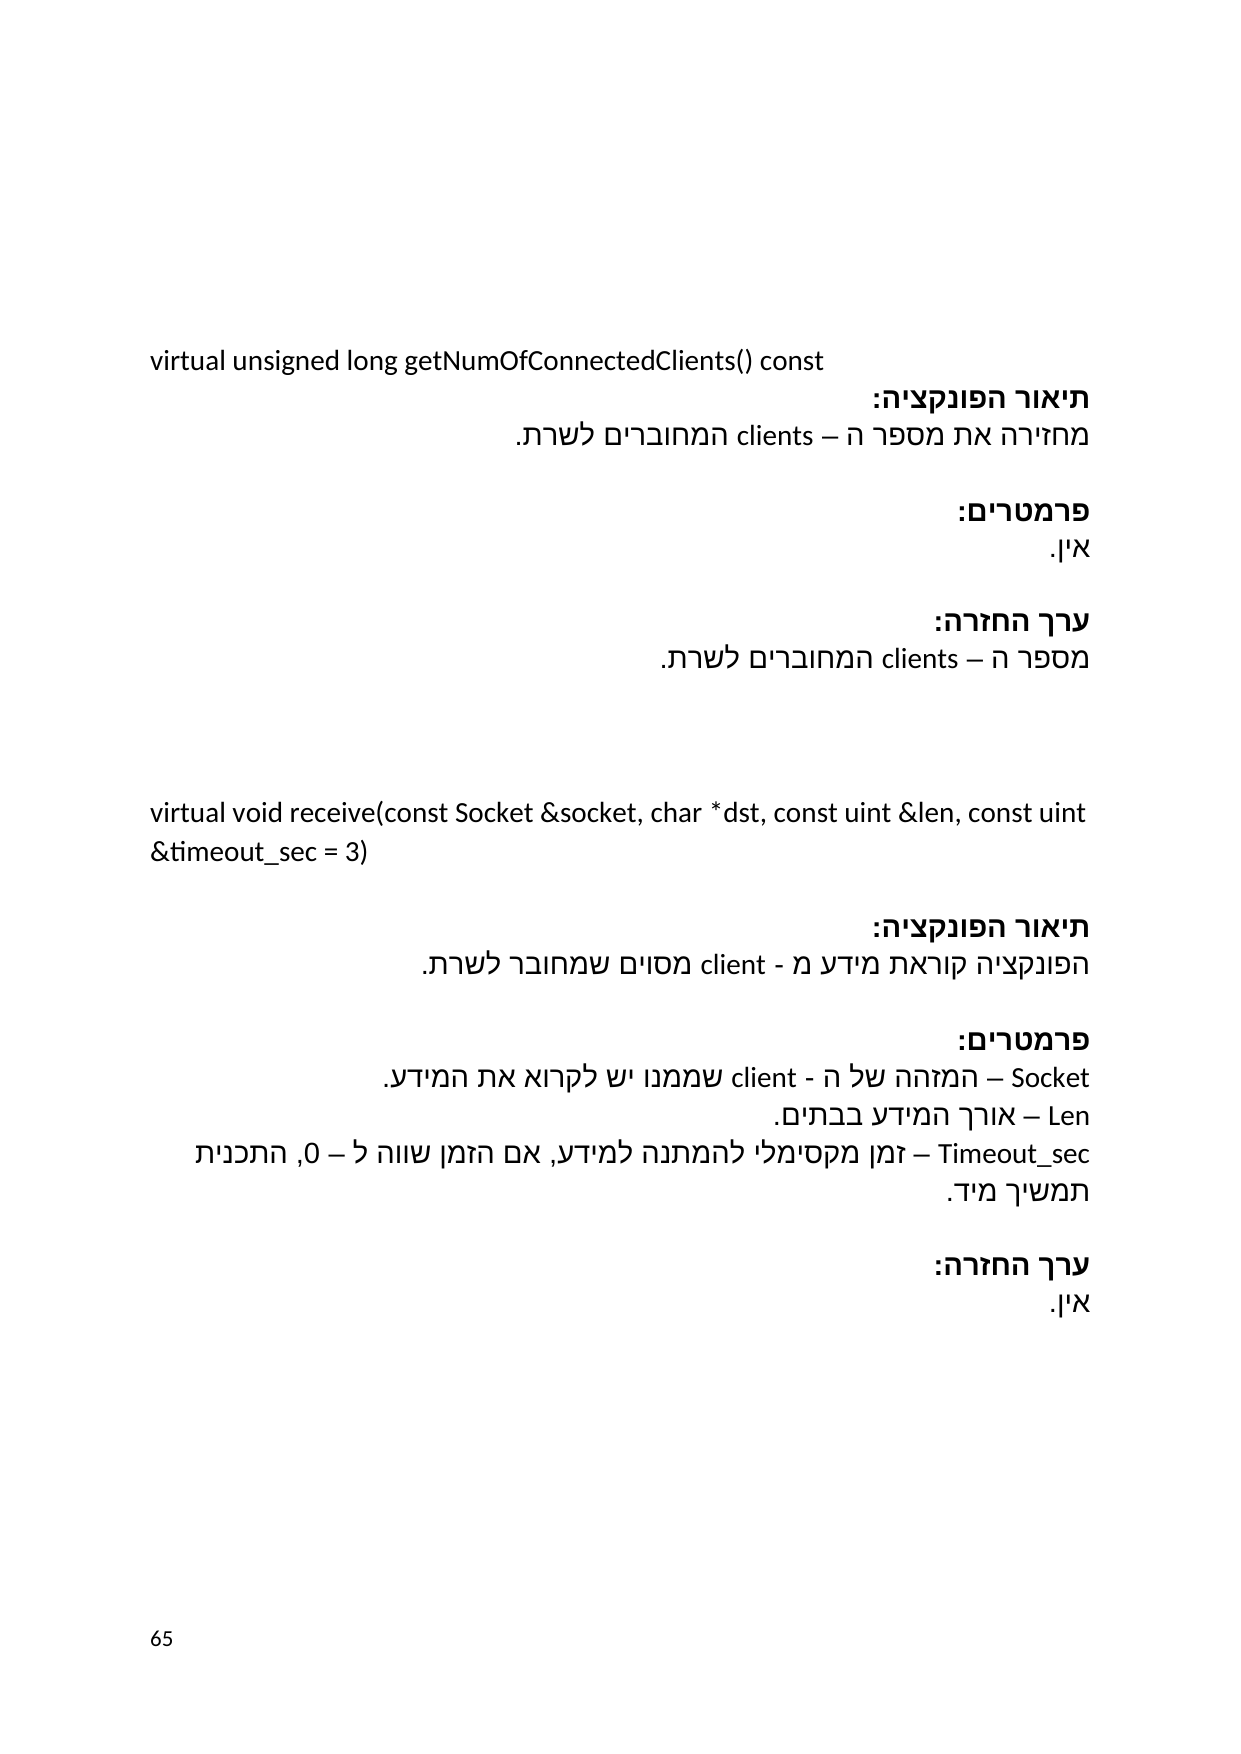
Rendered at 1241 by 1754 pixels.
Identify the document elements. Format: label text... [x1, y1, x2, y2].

text הפונקציה קוראת מידע מ - client מסוים שמחובר לשרת. [150, 946, 1090, 981]
text Timeout_sec – זמן מקסימלי להמתנה למידע, אם הזמן שווה ל – 0, התכנית תמשיך מיד. [150, 1136, 1090, 1207]
text פרמטרים: [150, 494, 1090, 527]
text פרמטרים: [150, 1023, 1090, 1056]
text Len – אורך המידע בבתים. [150, 1097, 1090, 1133]
text מחזירה את מספר ה – clients המחוברים לשרת. [150, 417, 1090, 452]
text תיאור הפונקציה: [150, 381, 1090, 414]
text virtual unsigned long getNumOfConnectedClients() const [150, 342, 1090, 378]
text אין. [150, 530, 1090, 563]
text Socket – המזהה של ה - client שממנו יש לקרוא את המידע. [150, 1059, 1090, 1094]
text ערך החזרה: [150, 1248, 1090, 1282]
text virtual void receive(const Socket &socket, char *dst, const uint &len, const uint &timeout_sec = 3) [150, 794, 1090, 868]
text ערך החזרה: [150, 604, 1090, 638]
text אין. [150, 1284, 1090, 1318]
text תיאור הפונקציה: [150, 909, 1090, 943]
text מספר ה – clients המחוברים לשרת. [150, 641, 1090, 676]
